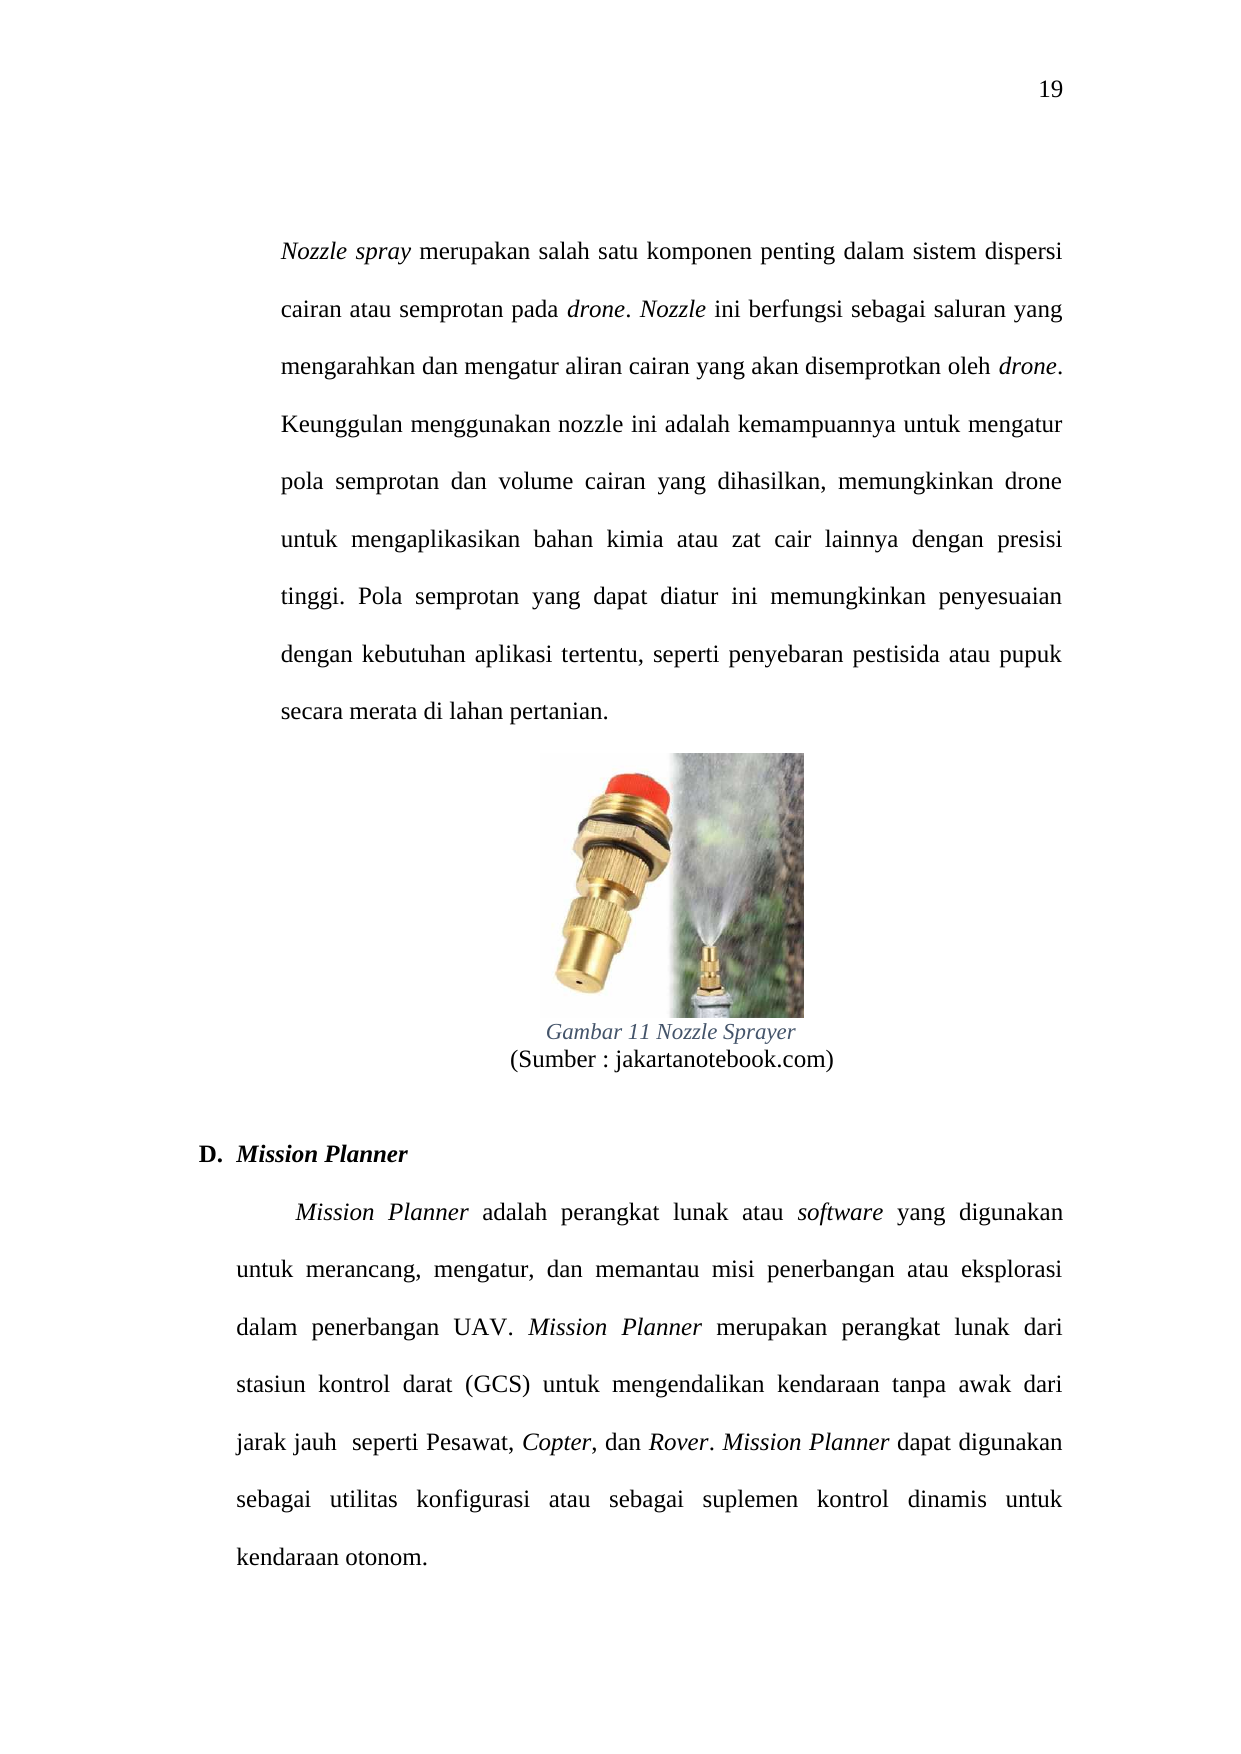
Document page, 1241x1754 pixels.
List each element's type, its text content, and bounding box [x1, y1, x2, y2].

picture [539, 753, 804, 1018]
text (Sumber : jakartanotebook.com) [281, 1044, 1063, 1073]
subtitle Mission Planner [199, 1139, 1063, 1168]
list Mission Planner adalah perangkat lunak atau software yang digunakan untuk merancang, mengatur, dan memantau misi penerbangan atau eksplorasi dalam penerbangan UAV. Mission Planner merupakan perangkat lunak dari stasiun kontrol darat (GCS) untuk mengendalikan kendaraan tanpa awak dari jarak jauh seperti Pesawat, Copter, dan Rover. Mission Planner dapat digunakan sebagai utilitas konfigurasi atau sebagai suplemen kontrol dinamis untuk kendaraan otonom. [236, 1197, 1063, 1571]
list Nozzle spray merupakan salah satu komponen penting dalam sistem dispersi cairan atau semprotan pada drone. Nozzle ini berfungsi sebagai saluran yang mengarahkan dan mengatur aliran cairan yang akan disemprotkan oleh drone. Keunggulan menggunakan nozzle ini adalah kemampuannya untuk mengatur pola semprotan dan volume cairan yang dihasilkan, memungkinkan drone untuk mengaplikasikan bahan kimia atau zat cair lainnya dengan presisi tinggi. Pola semprotan yang dapat diatur ini memungkinkan penyesuaian dengan kebutuhan aplikasi tertentu, seperti penyebaran pestisida atau pupuk secara merata di lahan pertanian. [281, 236, 1063, 725]
